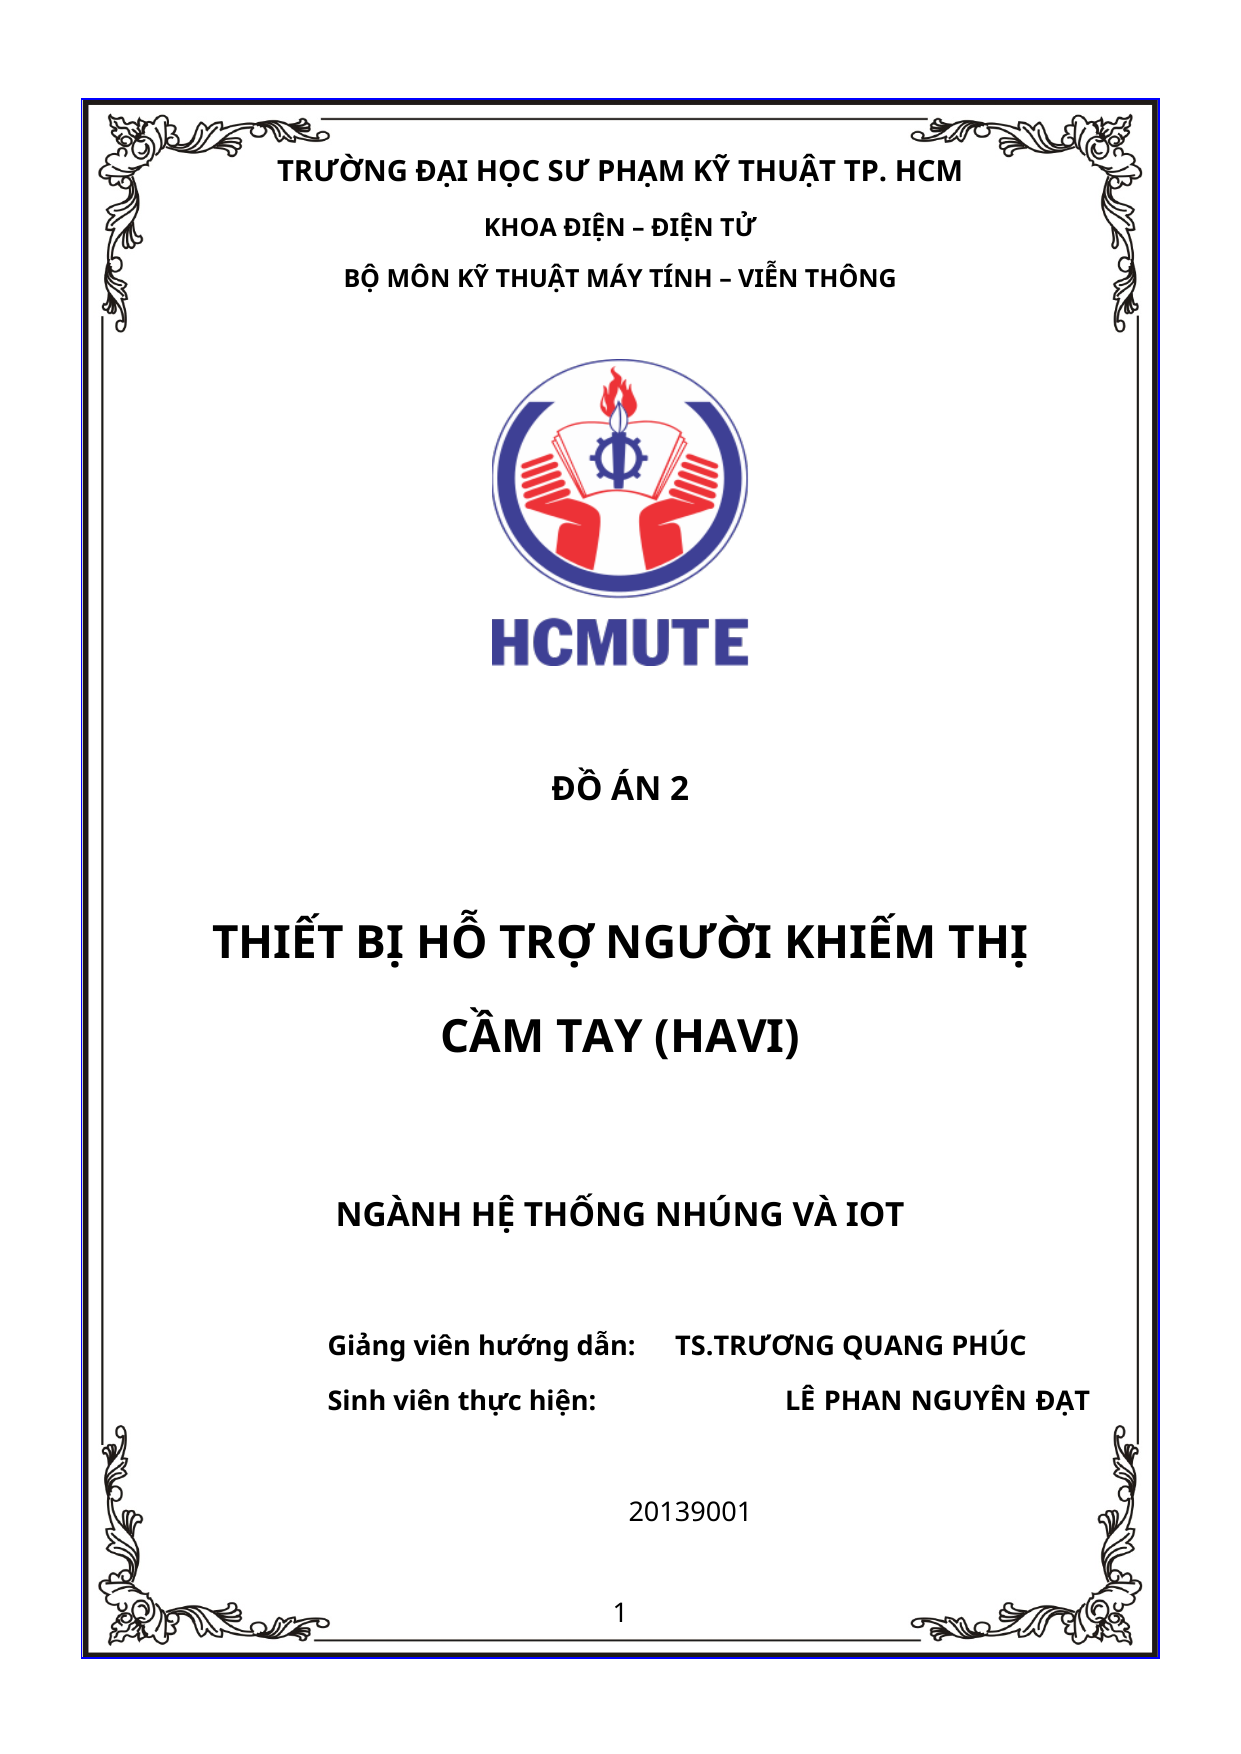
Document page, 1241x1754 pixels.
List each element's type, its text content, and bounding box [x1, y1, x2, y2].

text THIẾT BỊ HỖ TRỢ NGƯỜI KHIẾM THỊ CẦM TAY (HAVI) [150, 910, 1090, 1066]
text Sinh viên thực hiện: LÊ PHAN NGUYÊN ĐẠT [307, 1382, 1090, 1474]
text BỘ MÔN KỸ THUẬT MÁY TÍNH – VIỄN THÔNG [150, 261, 1090, 294]
text 20139001 [307, 1492, 1090, 1529]
picture [82, 100, 1158, 1657]
text ĐỒ ÁN 2 [150, 765, 1090, 810]
text NGÀNH HỆ THỐNG NHÚNG VÀ IOT [150, 1190, 1090, 1236]
text TRƯỜNG ĐẠI HỌC SƯ PHẠM KỸ THUẬT TP. HCM [150, 150, 1090, 190]
text Giảng viên hướng dẫn: TS.TRƯƠNG QUANG PHÚC [232, 1327, 1090, 1363]
text KHOA ĐIỆN – ĐIỆN TỬ [150, 209, 1090, 243]
